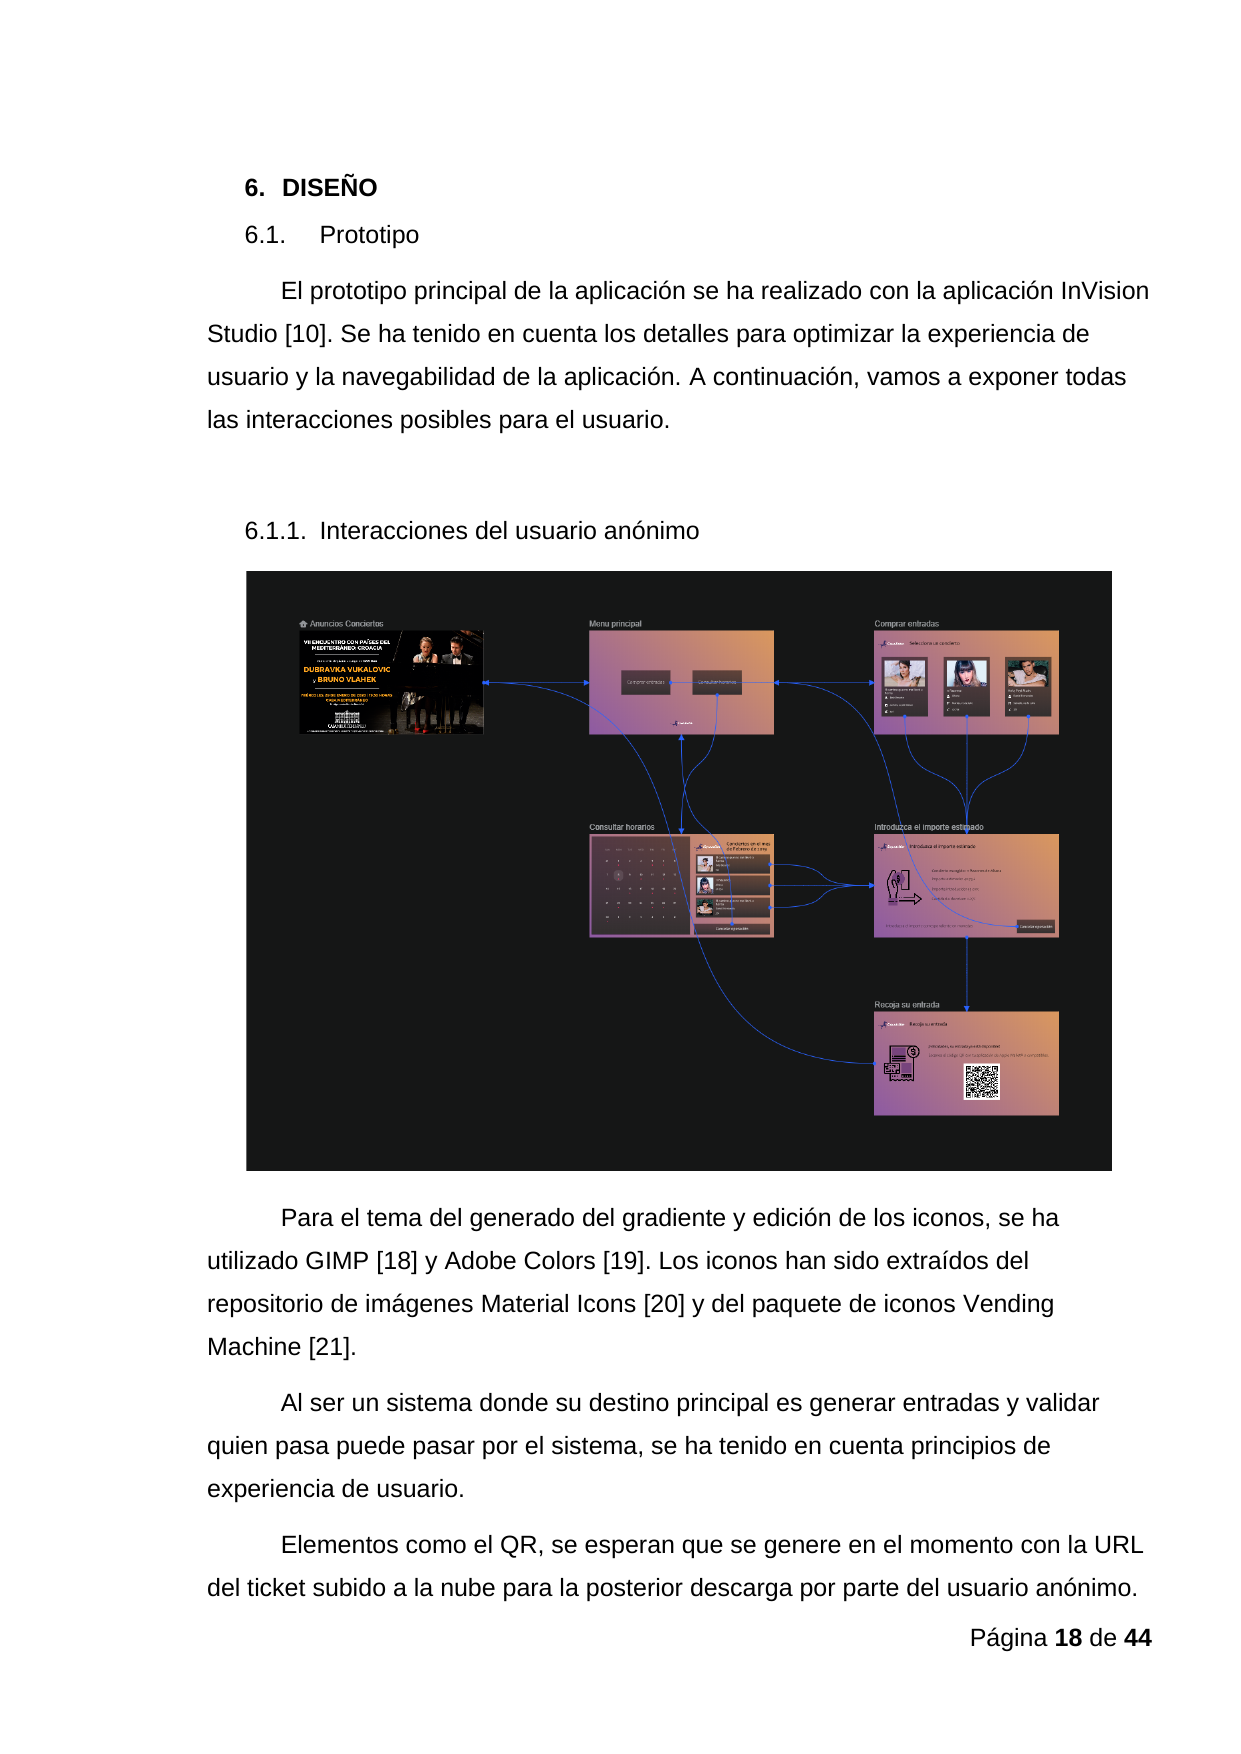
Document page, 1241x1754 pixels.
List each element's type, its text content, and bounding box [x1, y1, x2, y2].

text Para el tema del generado del gradiente y edición de los iconos, se ha utilizado GIMP y Adobe Colors. Los iconos han sido extraídos del repositorio de imágenes Material Icons y del paquete de iconos Vending Machine . [207, 1203, 1152, 1361]
subtitle Prototipo [244, 220, 1152, 249]
picture [246, 571, 1112, 1171]
text El prototipo principal de la aplicación se ha realizado con la aplicación InVision Studio. Se ha tenido en cuenta los detalles para optimizar la experiencia de usuario y la navegabilidad de la aplicación. A continuación, vamos a exponer todas las interacciones posibles para el usuario. [207, 276, 1152, 434]
subtitle DISEÑO [244, 173, 1152, 201]
text Al ser un sistema donde su destino principal es generar entradas y validar quien pasa puede pasar por el sistema, se ha tenido en cuenta principios de experiencia de usuario. [207, 1388, 1152, 1503]
text Elementos como el QR, se esperan que se genere en el momento con la URL del ticket subido a la nube para la posterior descarga por parte del usuario anónimo. [207, 1530, 1152, 1602]
subtitle Interacciones del usuario anónimo [244, 516, 1152, 545]
